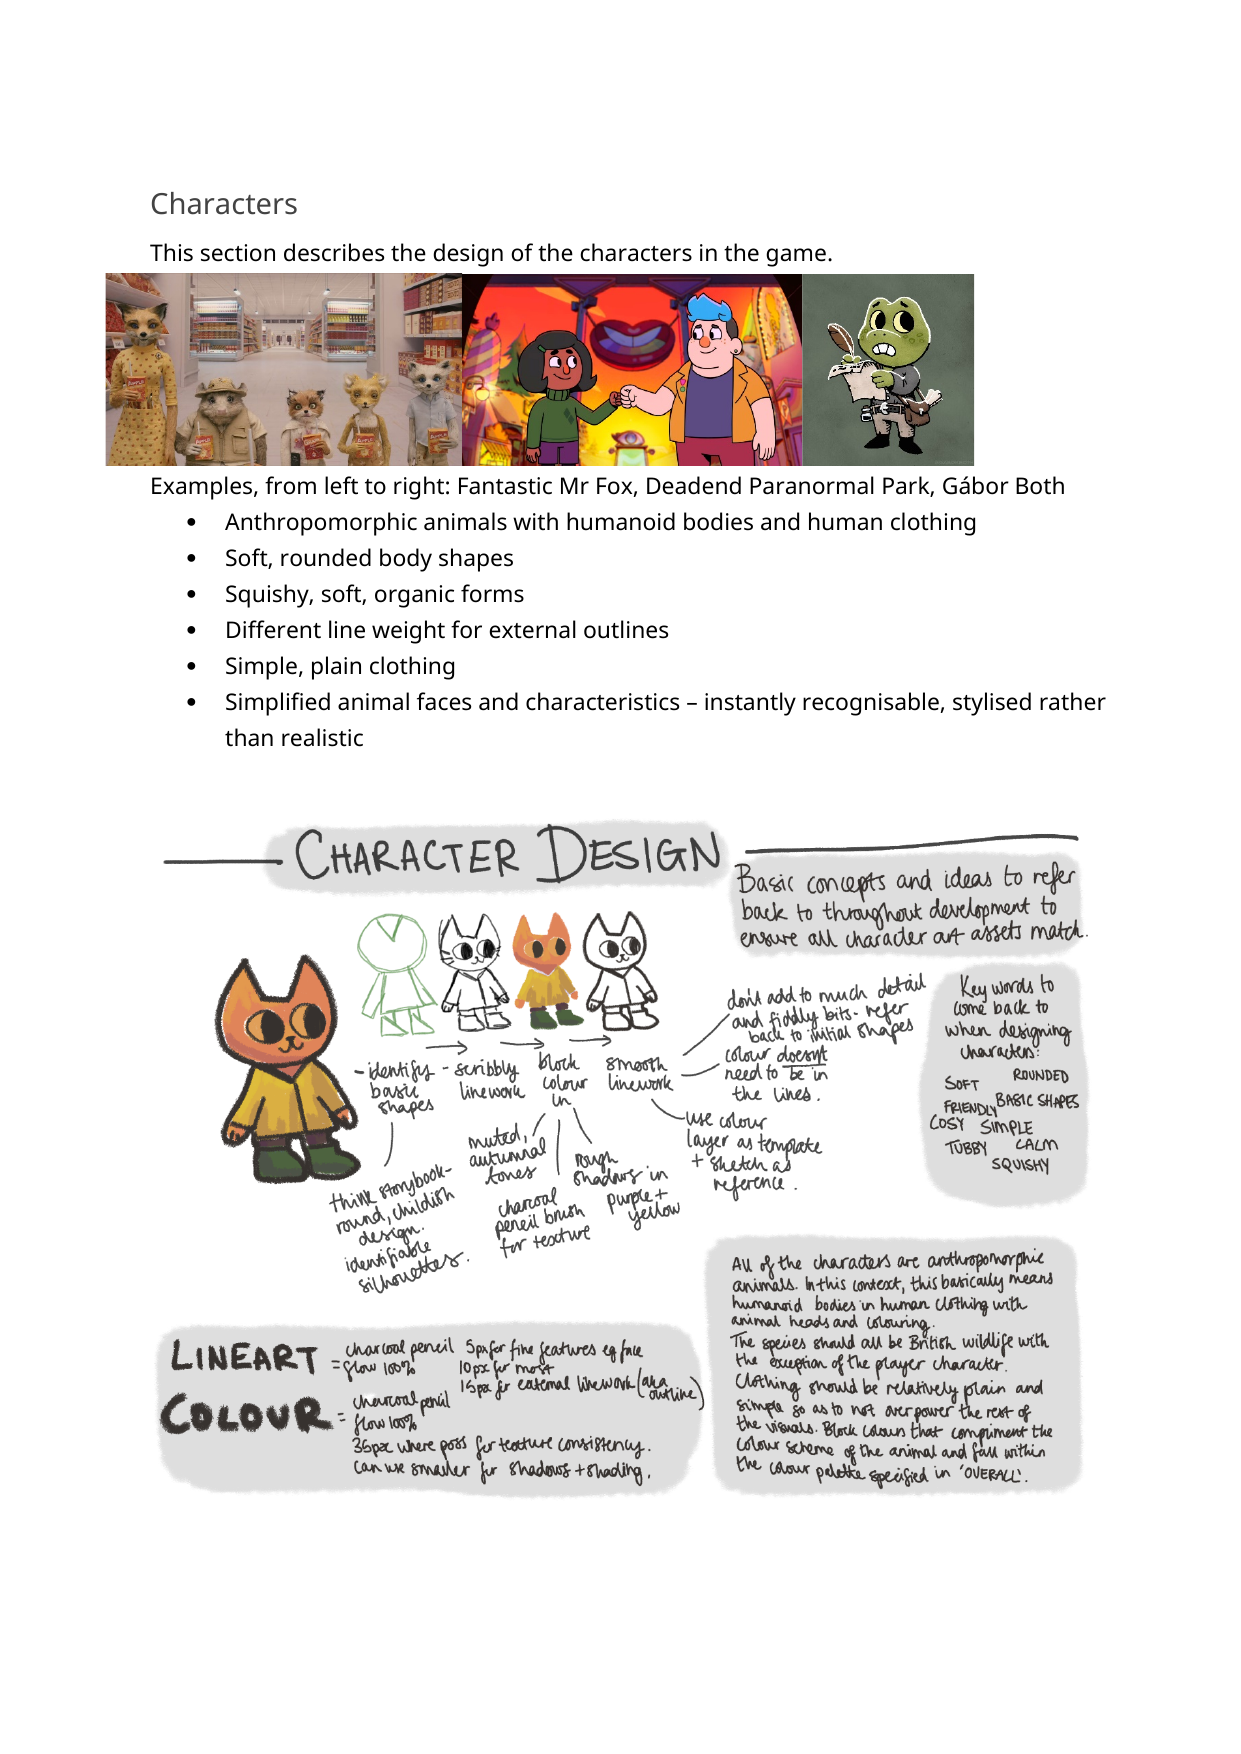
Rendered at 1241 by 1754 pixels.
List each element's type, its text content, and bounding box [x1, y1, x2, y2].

list Anthropomorphic animals with humanoid bodies and human clothing [187, 506, 1115, 537]
list Soft, rounded body shapes [187, 542, 1115, 573]
list Simple, plain clothing [187, 650, 1115, 681]
list Different line weight for external outlines [187, 614, 1115, 645]
list Simplified animal faces and characteristics – instantly recognisable, stylised rather than realistic [187, 686, 1115, 753]
text Examples, from left to right: Fantastic Mr Fox, Deadend Paranormal Park, Gábor Both [150, 470, 1115, 501]
list Squishy, soft, organic forms [187, 578, 1115, 609]
picture [105, 273, 975, 466]
text This section describes the design of the characters in the game. [150, 237, 1115, 268]
subtitle Characters [150, 183, 1115, 223]
picture [150, 793, 1096, 1502]
